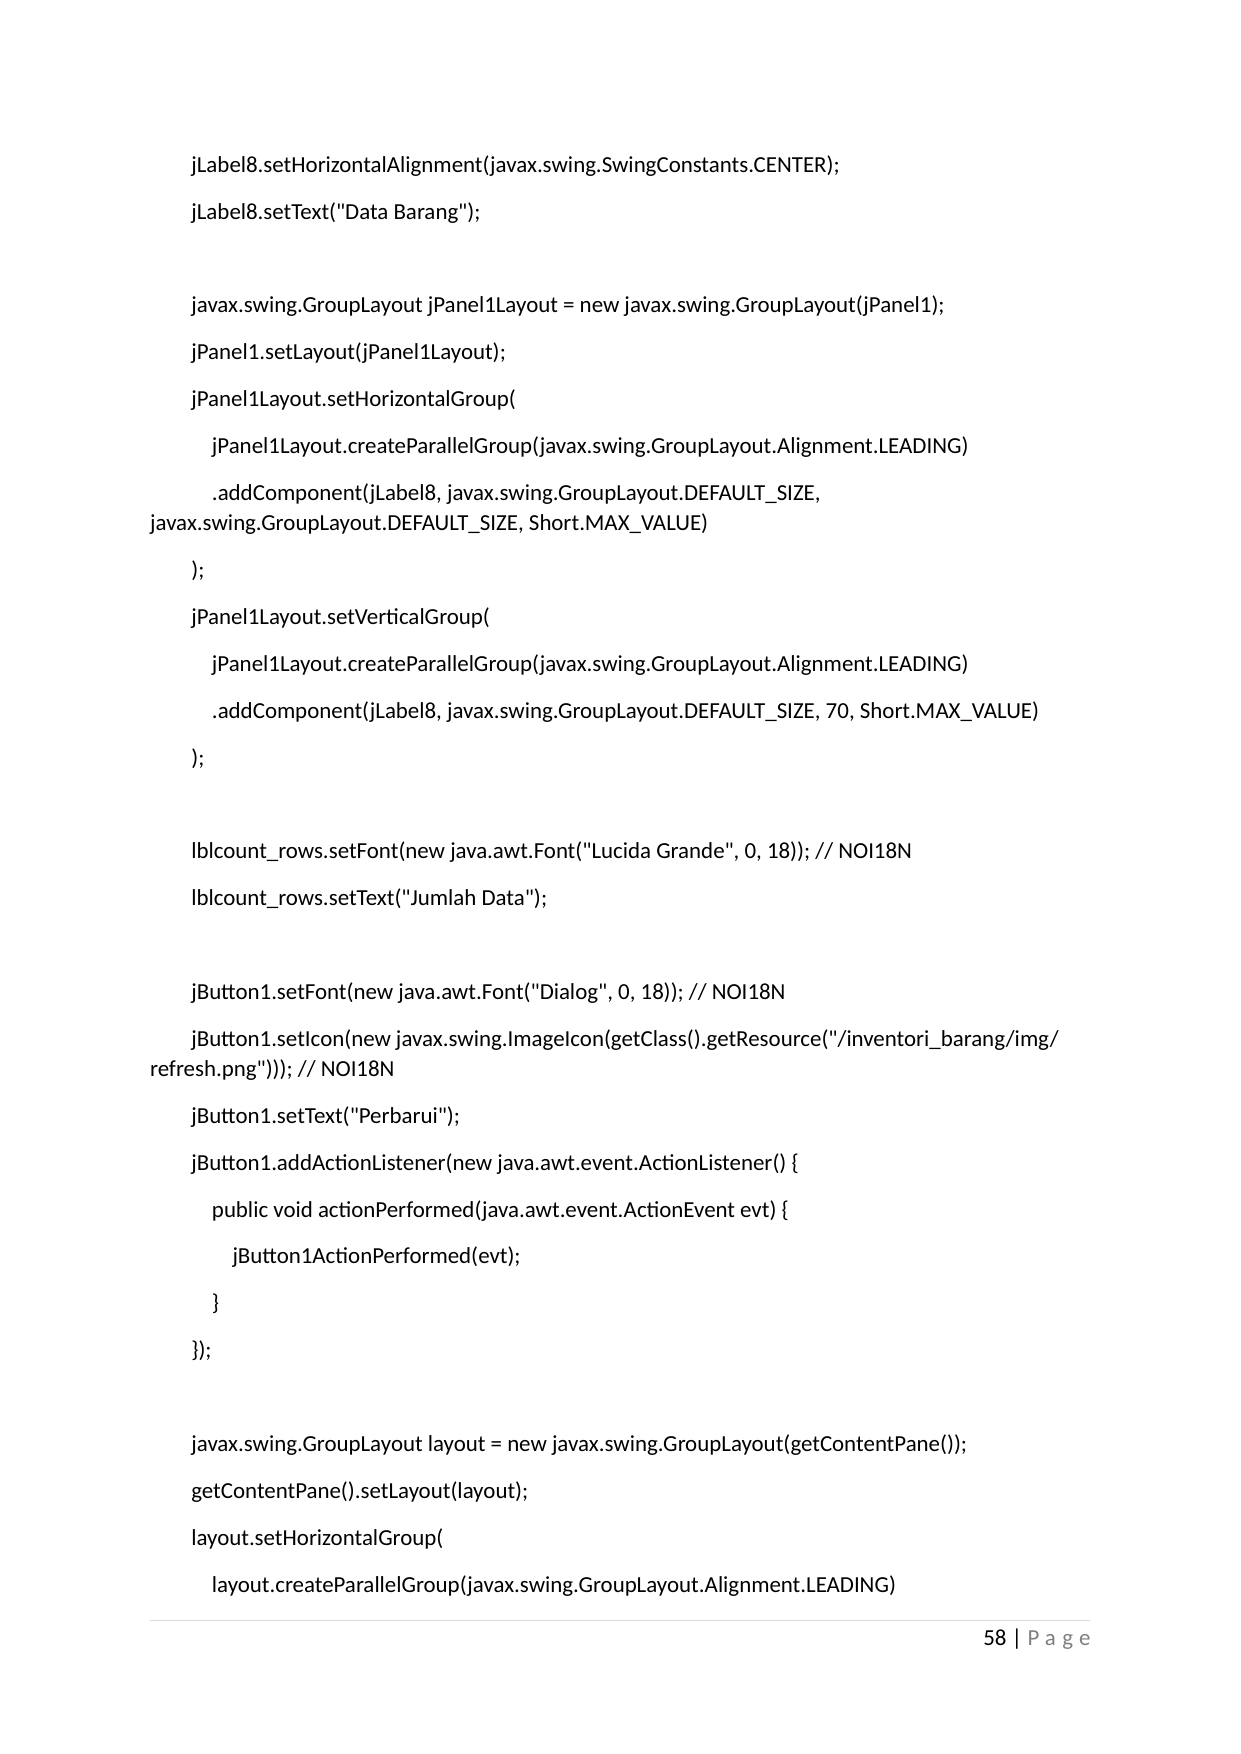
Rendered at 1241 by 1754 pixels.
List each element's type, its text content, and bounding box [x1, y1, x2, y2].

text } [150, 1288, 1090, 1317]
text jPanel1Layout.createParallelGroup(javax.swing.GroupLayout.Alignment.LEADING) [150, 649, 1090, 677]
text javax.swing.GroupLayout layout = new javax.swing.GroupLayout(getContentPane()); [150, 1429, 1090, 1457]
text lblcount_rows.setText("Jumlah Data"); [150, 883, 1090, 911]
text public void actionPerformed(java.awt.event.ActionEvent evt) { [150, 1195, 1090, 1223]
text layout.createParallelGroup(javax.swing.GroupLayout.Alignment.LEADING) [150, 1570, 1090, 1598]
text }); [150, 1335, 1090, 1363]
text jLabel8.setHorizontalAlignment(javax.swing.SwingConstants.CENTER); [150, 150, 1090, 178]
text jLabel8.setText("Data Barang"); [150, 197, 1090, 225]
text .addComponent(jLabel8, javax.swing.GroupLayout.DEFAULT_SIZE, javax.swing.GroupLayout.DEFAULT_SIZE, Short.MAX_VALUE) [150, 478, 1090, 536]
text jButton1.setFont(new java.awt.Font("Dialog", 0, 18)); // NOI18N [150, 977, 1090, 1005]
text getContentPane().setLayout(layout); [150, 1476, 1090, 1504]
text ); [150, 743, 1090, 771]
text lblcount_rows.setFont(new java.awt.Font("Lucida Grande", 0, 18)); // NOI18N [150, 836, 1090, 864]
text ); [150, 555, 1090, 583]
text jButton1.addActionListener(new java.awt.event.ActionListener() { [150, 1148, 1090, 1176]
text jButton1.setText("Perbarui"); [150, 1101, 1090, 1129]
text layout.setHorizontalGroup( [150, 1523, 1090, 1551]
text javax.swing.GroupLayout jPanel1Layout = new javax.swing.GroupLayout(jPanel1); [150, 291, 1090, 319]
text jPanel1Layout.createParallelGroup(javax.swing.GroupLayout.Alignment.LEADING) [150, 431, 1090, 459]
text jPanel1Layout.setHorizontalGroup( [150, 384, 1090, 412]
text jButton1ActionPerformed(evt); [150, 1242, 1090, 1270]
text jPanel1.setLayout(jPanel1Layout); [150, 337, 1090, 366]
text jButton1.setIcon(new javax.swing.ImageIcon(getClass().getResource("/inventori_barang/img/refresh.png"))); // NOI18N [150, 1024, 1090, 1082]
text .addComponent(jLabel8, javax.swing.GroupLayout.DEFAULT_SIZE, 70, Short.MAX_VALUE) [150, 696, 1090, 724]
text jPanel1Layout.setVerticalGroup( [150, 602, 1090, 630]
